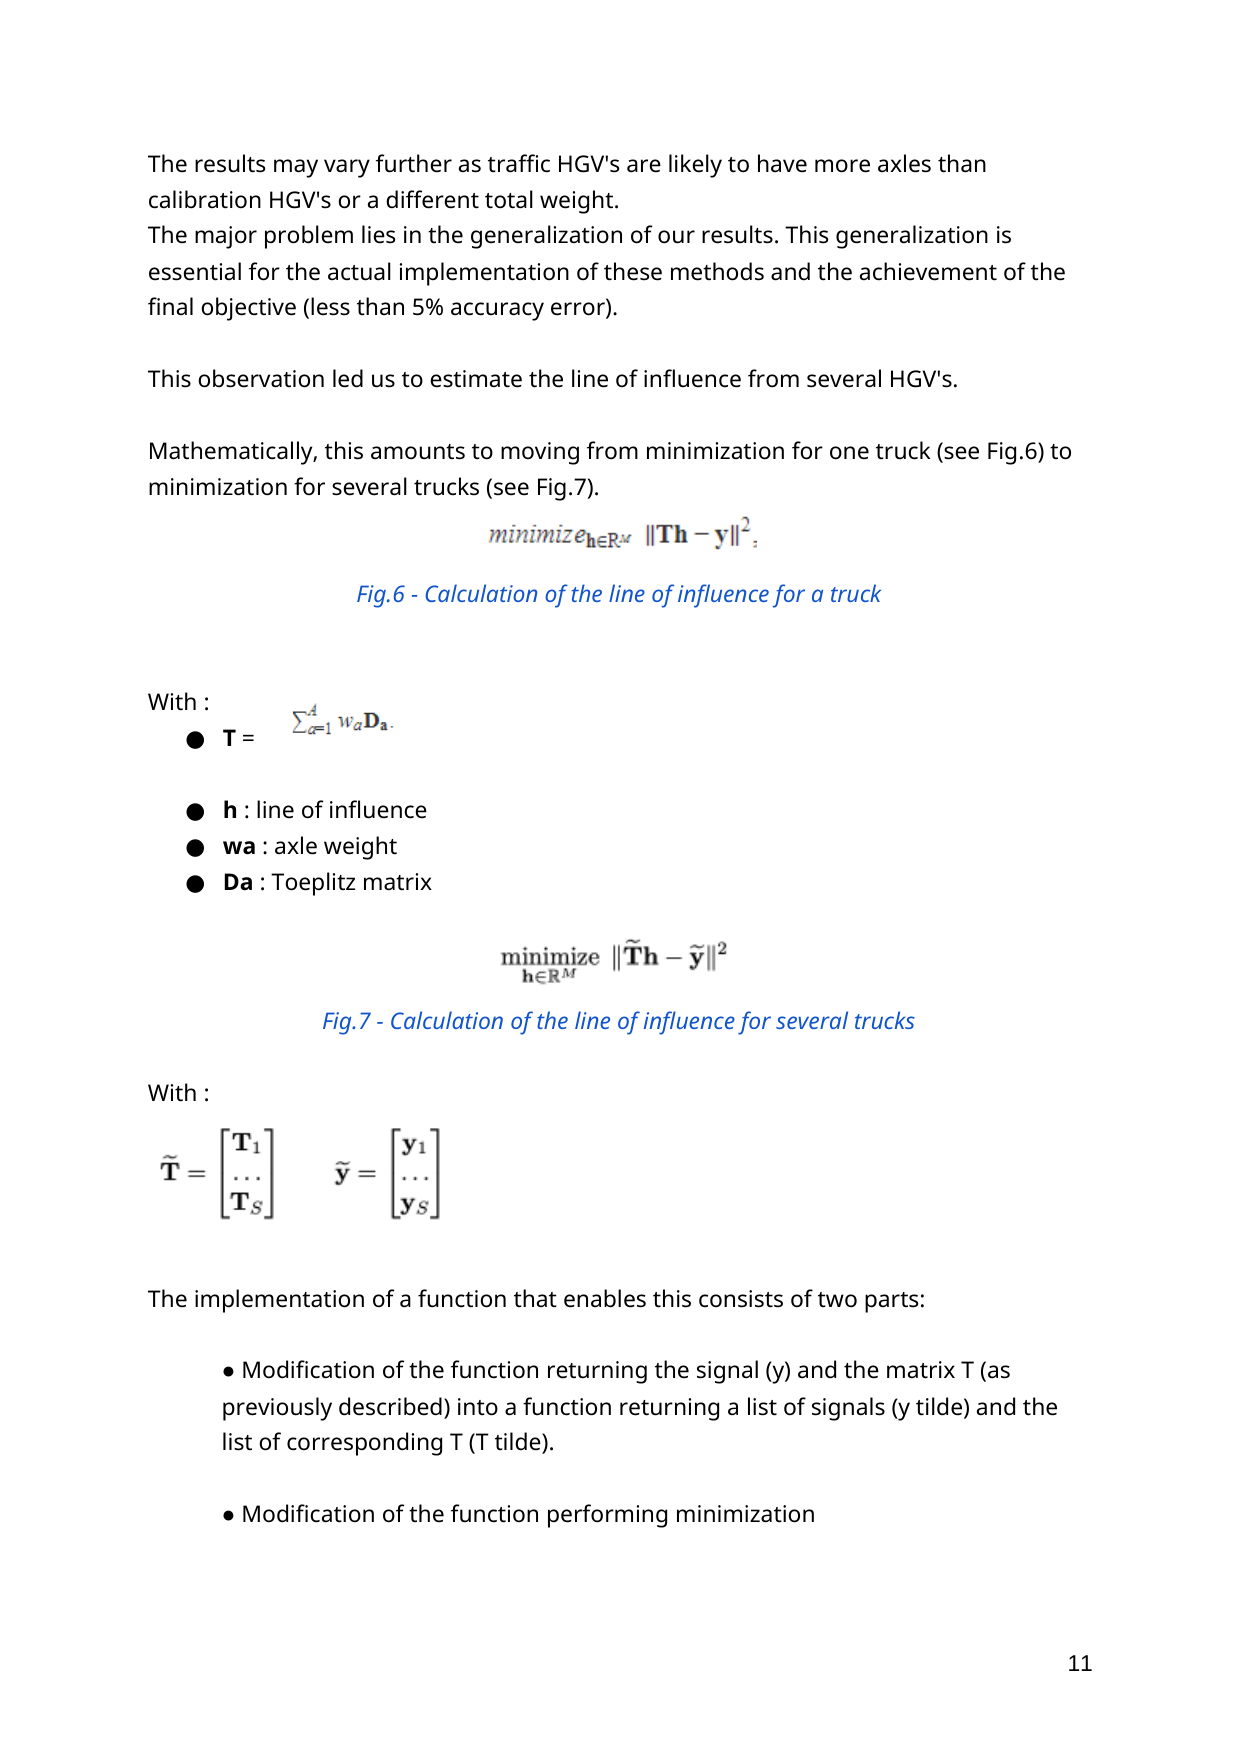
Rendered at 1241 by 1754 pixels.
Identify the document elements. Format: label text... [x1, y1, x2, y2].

text The implementation of a function that enables this consists of two parts: [148, 1283, 1093, 1314]
text Mathematically, this amounts to moving from minimization for one truck (see Fig.6) to minimization for several trucks (see Fig.7). [148, 435, 1093, 502]
picture [483, 507, 757, 575]
list T = [185, 722, 1093, 753]
list Da : Toeplitz matrix [185, 866, 1093, 897]
picture [487, 937, 753, 1002]
text ● Modification of the function returning the signal (y) and the matrix T (as previously described) into a function returning a list of signals (y tilde) and the list of corresponding T (T tilde). [221, 1354, 1093, 1458]
text This observation led us to estimate the line of influence from several HGV's. [148, 363, 1093, 394]
text The results may vary further as traffic HGV's are likely to have more axles than calibration HGV's or a different total weight. [148, 148, 1093, 215]
list h : line of influence [185, 794, 1093, 825]
text Fig.6 - Calculation of the line of influence for a truck [148, 578, 1093, 609]
text With : [148, 686, 1093, 717]
text The major problem lies in the generalization of our results. This generalization is essential for the actual implementation of these methods and the achievement of the final objective (less than 5% accuracy error). [148, 219, 1093, 323]
text With : [148, 1077, 1093, 1108]
list wa : axle weight [185, 829, 1093, 861]
picture [147, 1113, 479, 1243]
picture [292, 693, 394, 749]
text Fig.7 - Calculation of the line of influence for several trucks [148, 1005, 1093, 1037]
text ● Modification of the function performing minimization [221, 1498, 1093, 1529]
